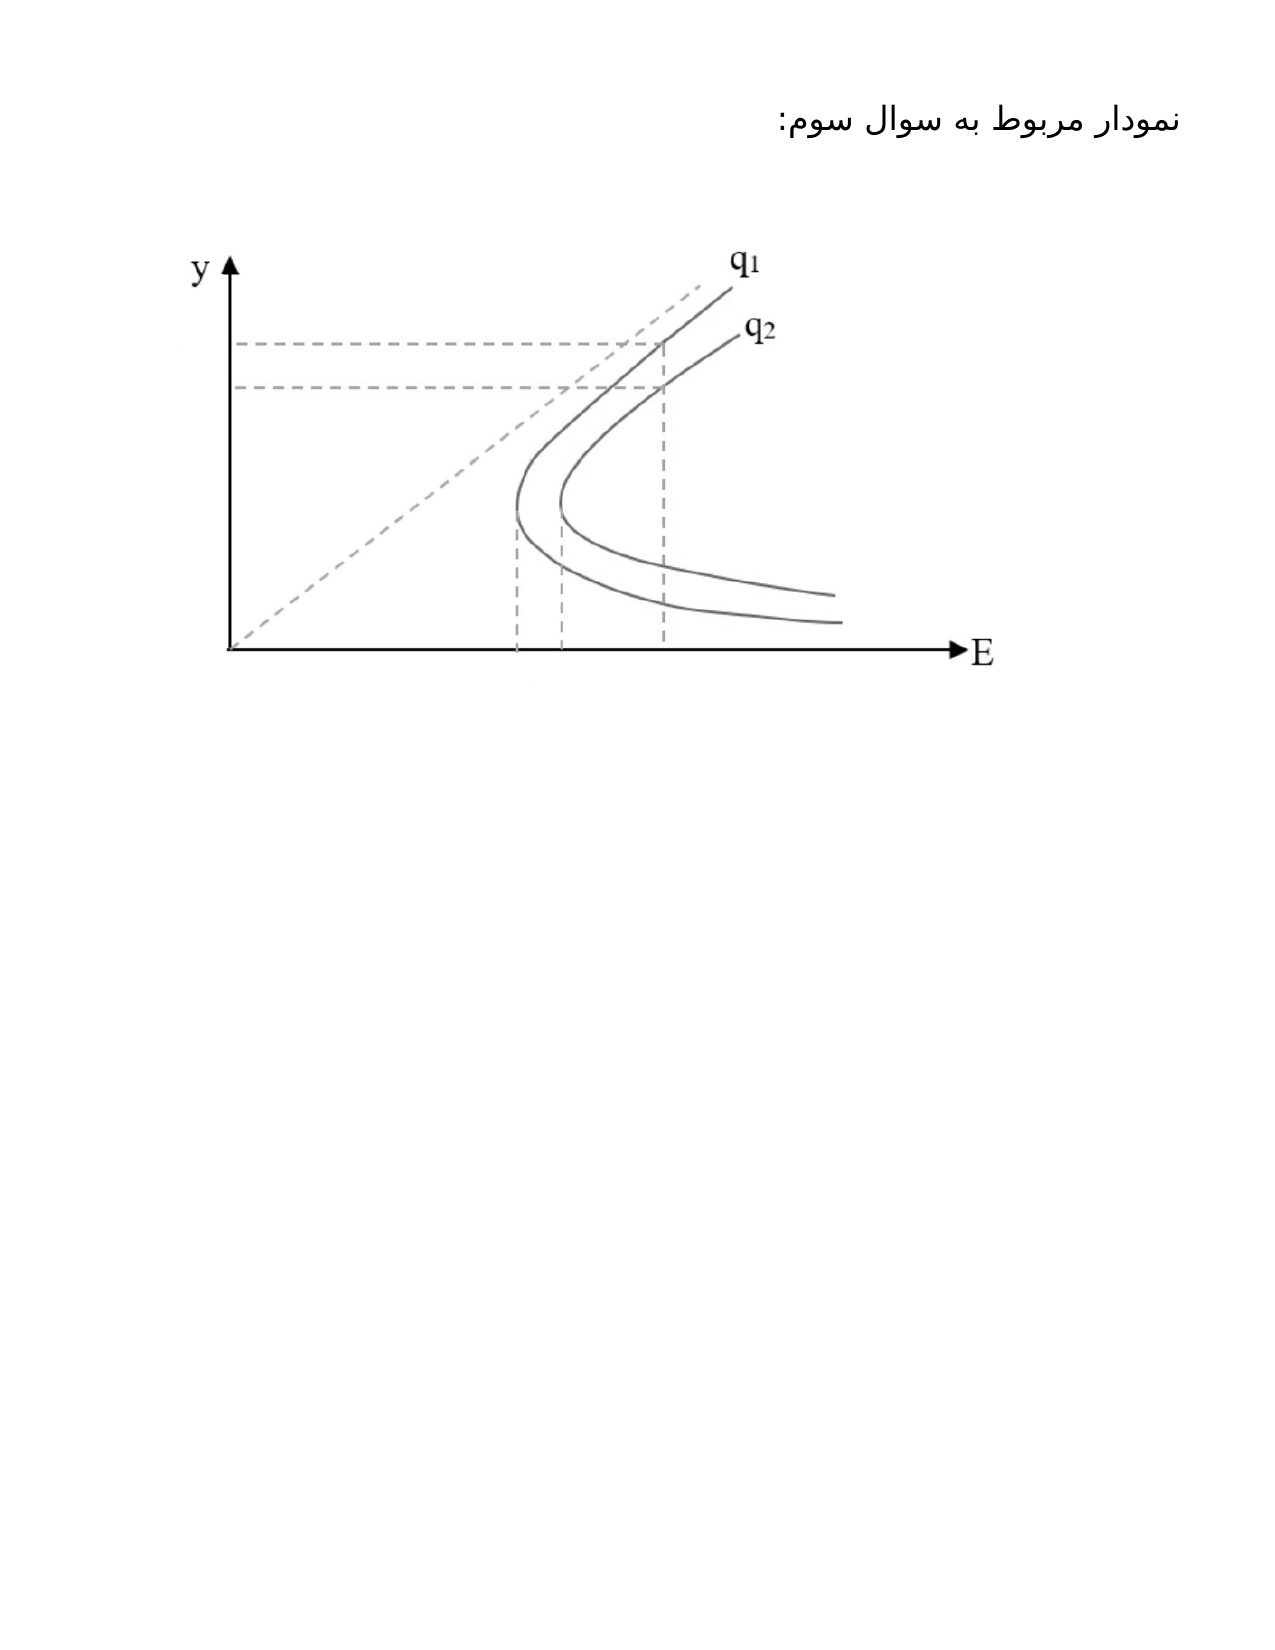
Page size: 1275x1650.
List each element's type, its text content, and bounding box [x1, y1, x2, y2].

picture [168, 207, 1013, 713]
text نمودار مربوط به سوال سوم: [0, 99, 1181, 138]
